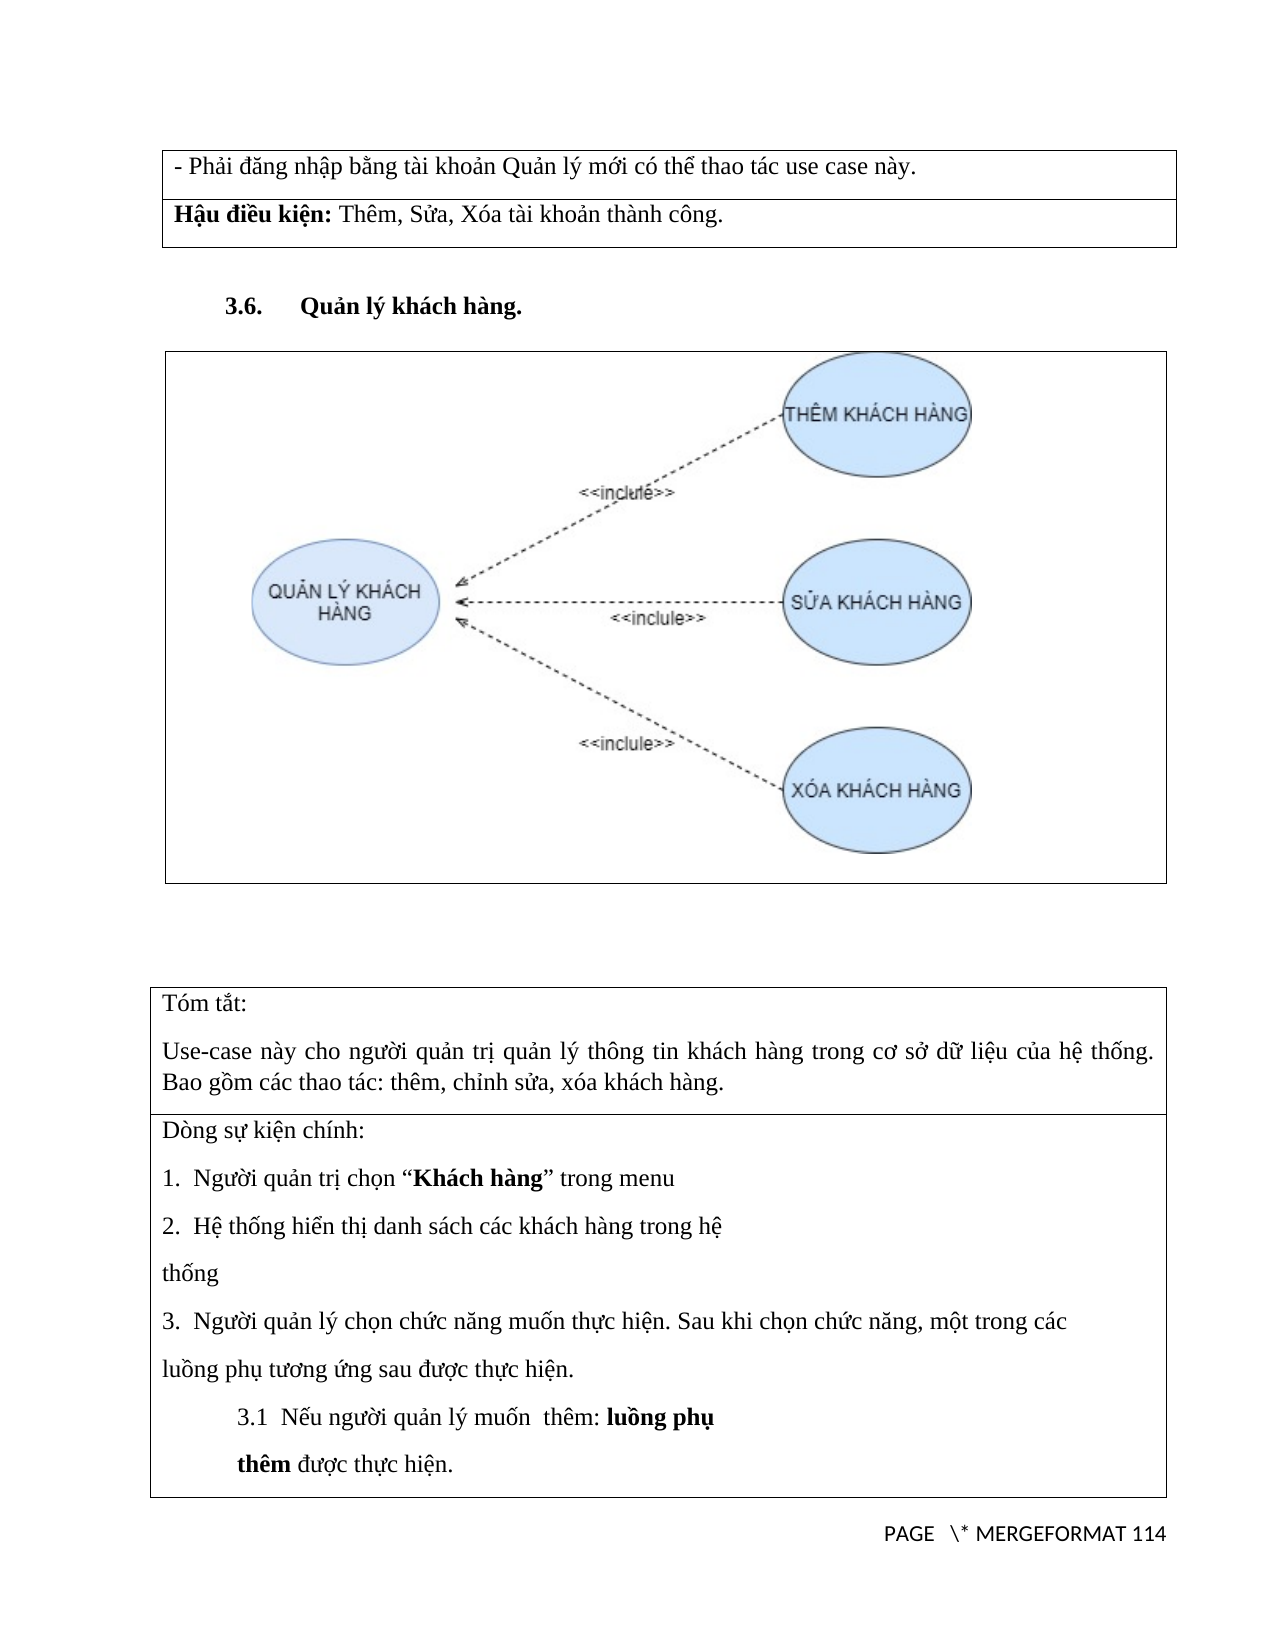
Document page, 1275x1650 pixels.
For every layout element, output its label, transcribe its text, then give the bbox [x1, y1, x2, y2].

table_cell Hậu điều kiện: Thêm, Sửa, Xóa tài khoản thành công. [163, 200, 1176, 247]
list Quản lý khách hàng. [225, 291, 1167, 320]
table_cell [163, 151, 1176, 198]
picture [251, 352, 972, 854]
table_header [166, 352, 1166, 883]
table_header Tóm tắt: Use-case này cho người quản trị quản lý thông tin khách hàng trong cơ sở dữ liệu của hệ thống. Bao gồm các thao tác: thêm, chỉnh sửa, xóa khách hàng. [151, 988, 1166, 1114]
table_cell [151, 1115, 1166, 1497]
